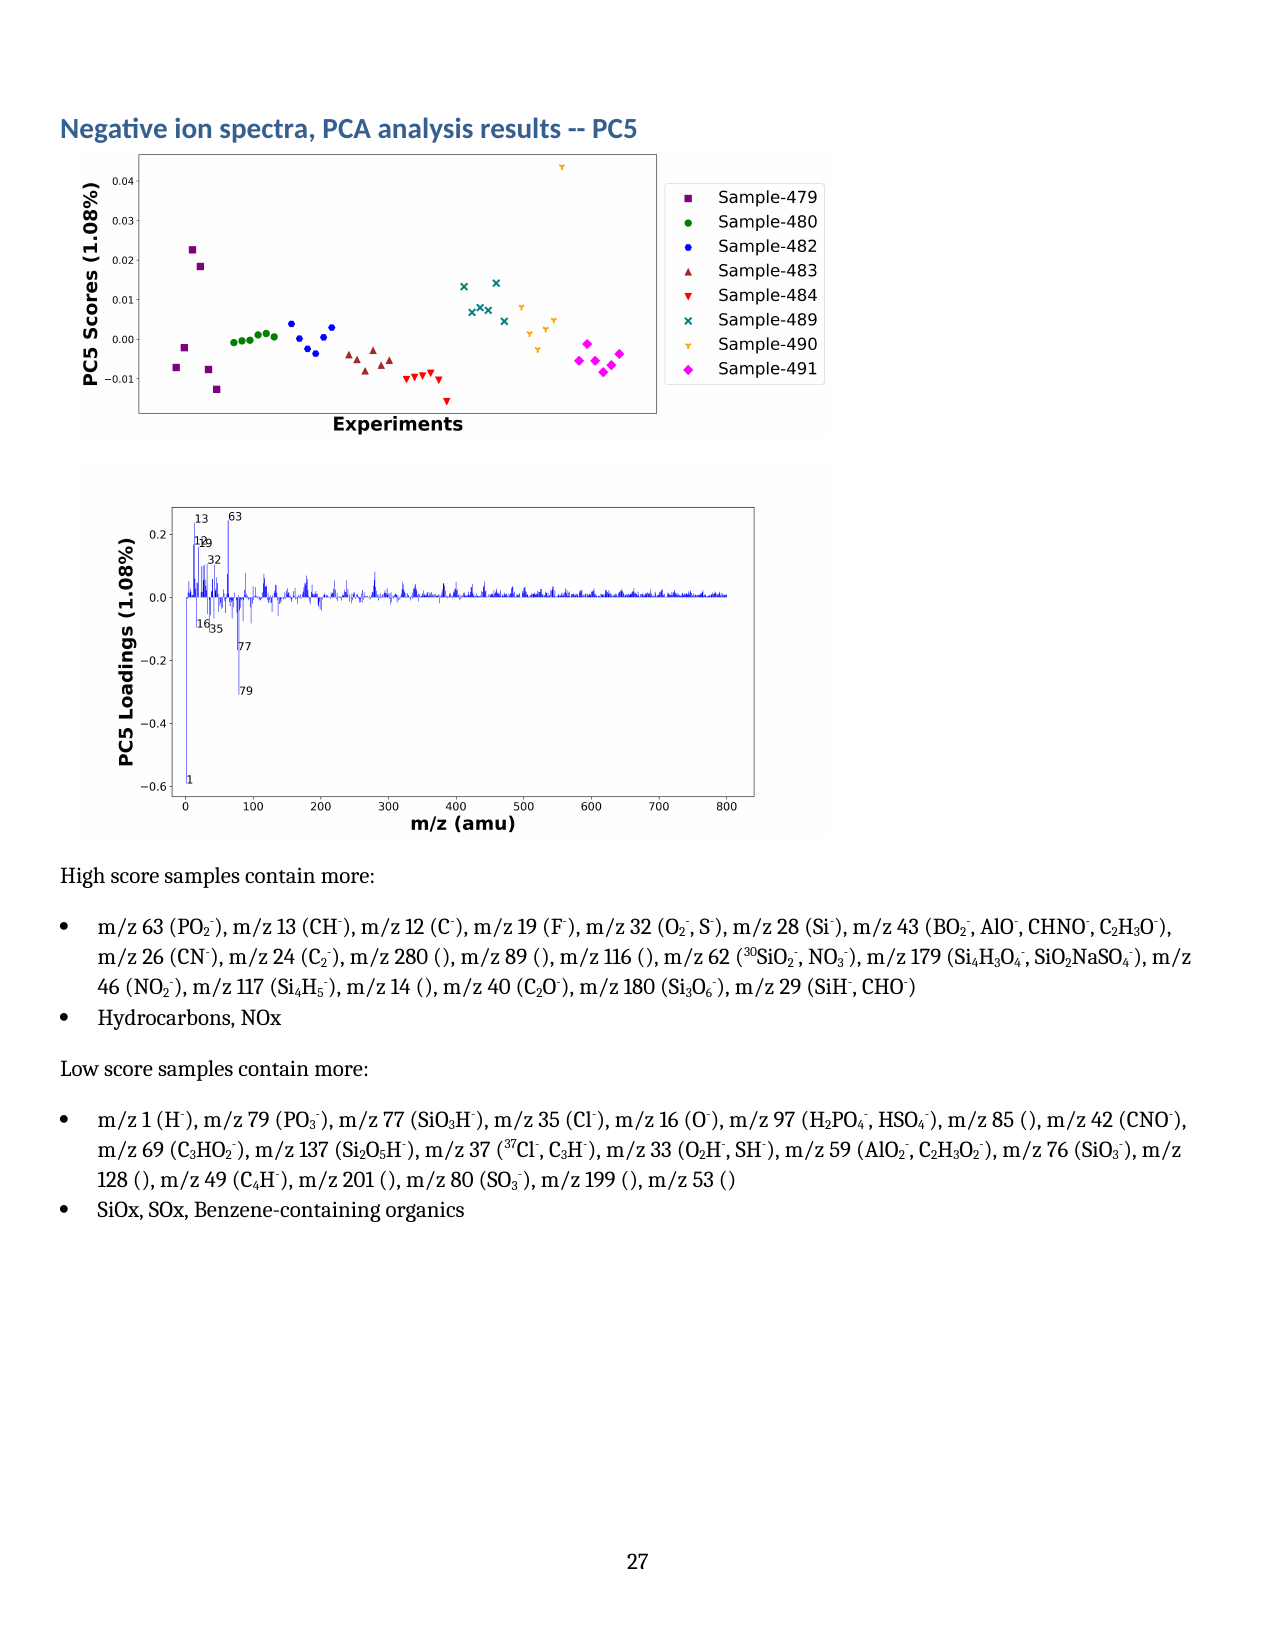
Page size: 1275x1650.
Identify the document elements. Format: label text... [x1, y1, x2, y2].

list m/z 1 (H-), m/z 79 (PO3-), m/z 77 (SiO3H-), m/z 35 (Cl-), m/z 16 (O-), m/z 97 (H2PO4-, HSO4-), m/z 85 (), m/z 42 (CNO-), m/z 69 (C3HO2-), m/z 137 (Si2O5H-), m/z 37 (37Cl-, C3H-), m/z 33 (O2H-, SH-), m/z 59 (AlO2-, C2H3O2-), m/z 76 (SiO3-), m/z 128 (), m/z 49 (C4H-), m/z 201 (), m/z 80 (SO3-), m/z 199 (), m/z 53 () [60, 1106, 1215, 1193]
text Low score samples contain more: [60, 1055, 1215, 1082]
text High score samples contain more: [60, 863, 1215, 889]
picture [78, 151, 829, 439]
subtitle Negative ion spectra, PCA analysis results -- PC5 [60, 110, 1215, 146]
list Hydrocarbons, NOx [60, 1004, 1215, 1031]
picture [78, 462, 829, 838]
list SiOx, SOx, Benzene-containing organics [60, 1197, 1215, 1223]
list m/z 63 (PO2-), m/z 13 (CH-), m/z 12 (C-), m/z 19 (F-), m/z 32 (O2-, S-), m/z 28 (Si-), m/z 43 (BO2-, AlO-, CHNO-, C2H3O-), m/z 26 (CN-), m/z 24 (C2-), m/z 280 (), m/z 89 (), m/z 116 (), m/z 62 (30SiO2-, NO3-), m/z 179 (Si4H3O4-, SiO2NaSO4-), m/z 46 (NO2-), m/z 117 (Si4H5-), m/z 14 (), m/z 40 (C2O-), m/z 180 (Si3O6-), m/z 29 (SiH-, CHO-) [60, 914, 1215, 1000]
